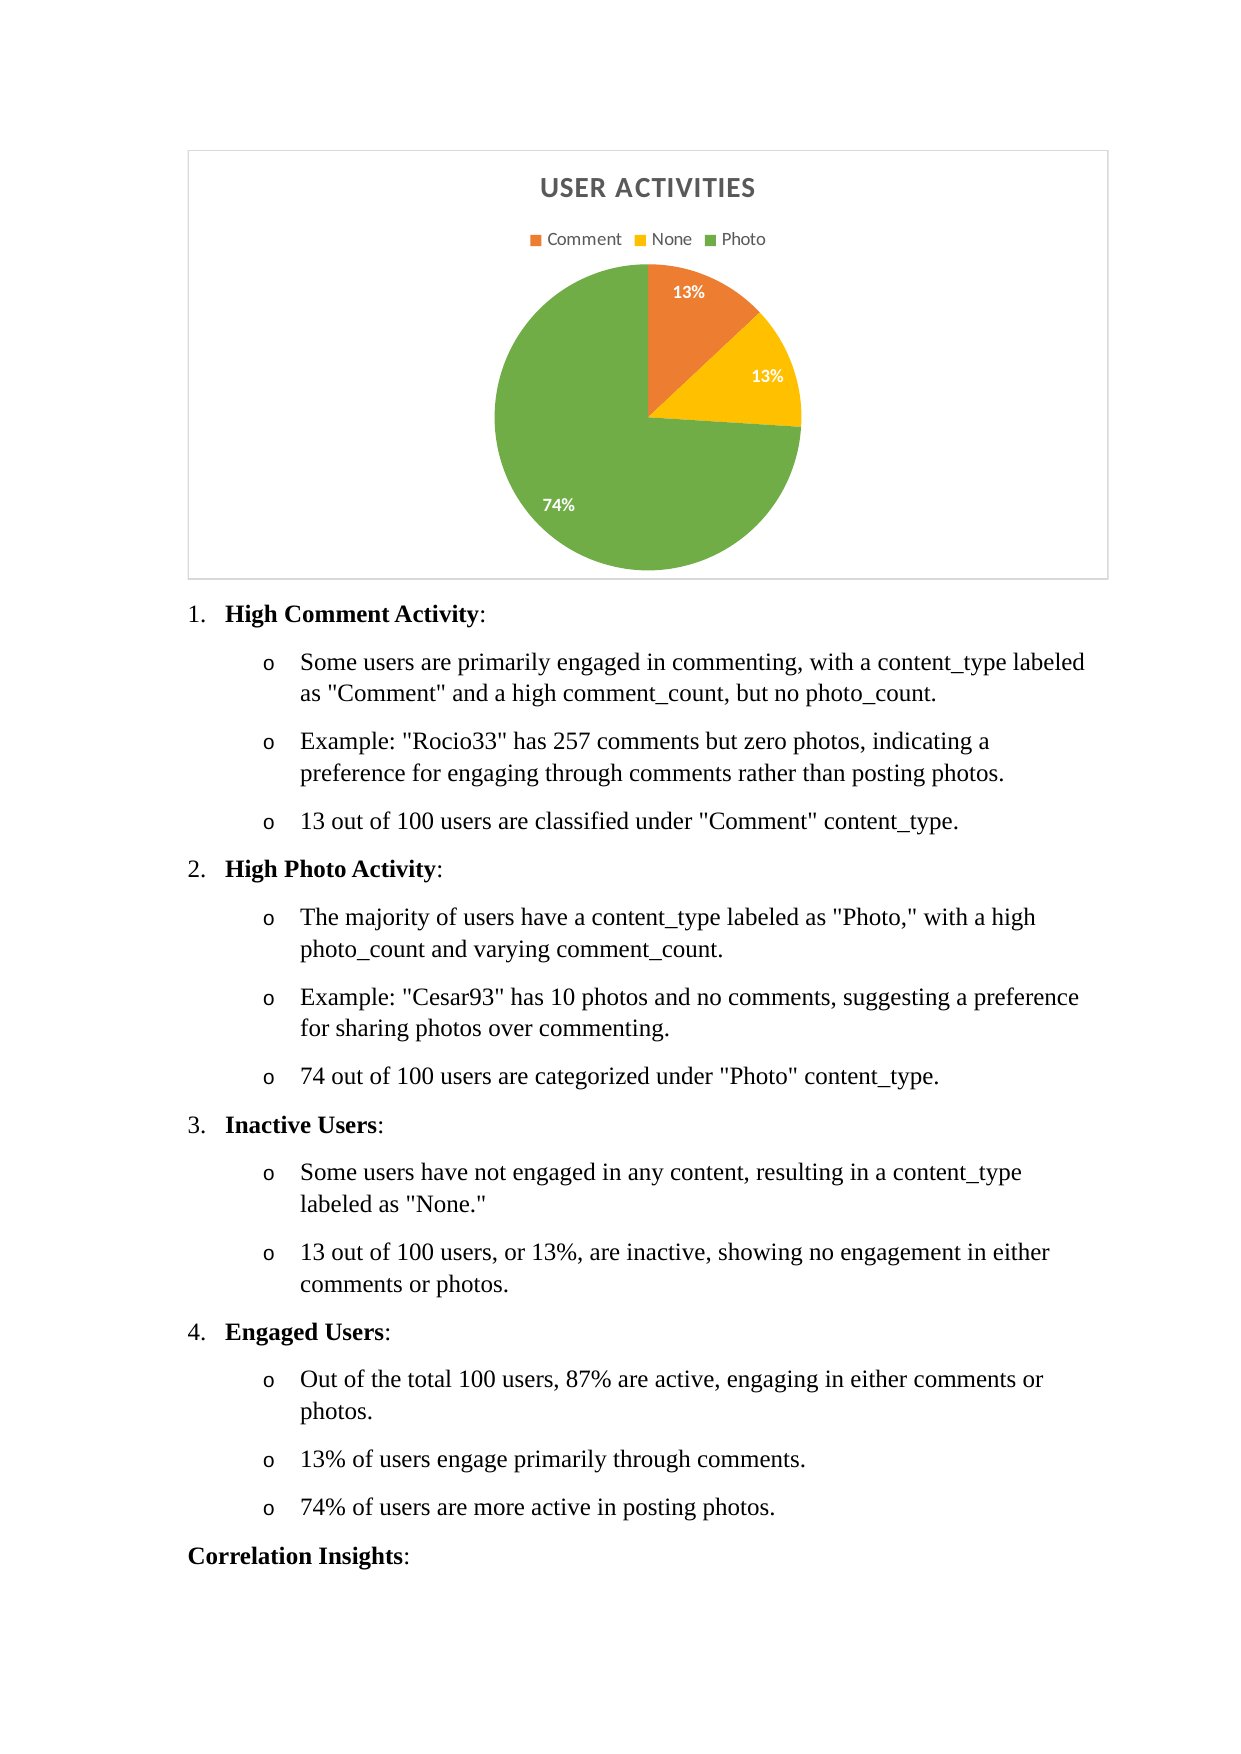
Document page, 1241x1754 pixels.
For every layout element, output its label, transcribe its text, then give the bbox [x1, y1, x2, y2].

list Engaged Users: [187, 1317, 1090, 1345]
list Example: "Rocio33" has 257 comments but zero photos, indicating a preference for engaging through comments rather than posting photos. [262, 726, 1090, 787]
list 13 out of 100 users are classified under "Comment" content_type. [262, 806, 1090, 835]
list 13% of users engage primarily through comments. [262, 1444, 1090, 1473]
list 74% of users are more active in posting photos. [262, 1492, 1090, 1522]
list 13 out of 100 users, or 13%, are inactive, showing no engagement in either comments or photos. [262, 1237, 1090, 1298]
list Out of the total 100 users, 87% are active, engaging in either comments or photos. [262, 1364, 1090, 1425]
list High Photo Activity: [187, 854, 1090, 883]
list High Comment Activity: [187, 599, 1090, 628]
list The majority of users have a content_type labeled as "Photo," with a high photo_count and varying comment_count. [262, 902, 1090, 963]
list Some users have not engaged in any content, resulting in a content_type labeled as "None." [262, 1157, 1090, 1218]
list Example: "Cesar93" has 10 photos and no comments, suggesting a preference for sharing photos over commenting. [262, 982, 1090, 1042]
list Some users are primarily engaged in commenting, with a content_type labeled as "Comment" and a high comment_count, but no photo_count. [262, 647, 1090, 707]
list Inactive Users: [187, 1110, 1090, 1138]
list 74 out of 100 users are categorized under "Photo" content_type. [262, 1061, 1090, 1091]
text Correlation Insights: [187, 1541, 1090, 1570]
